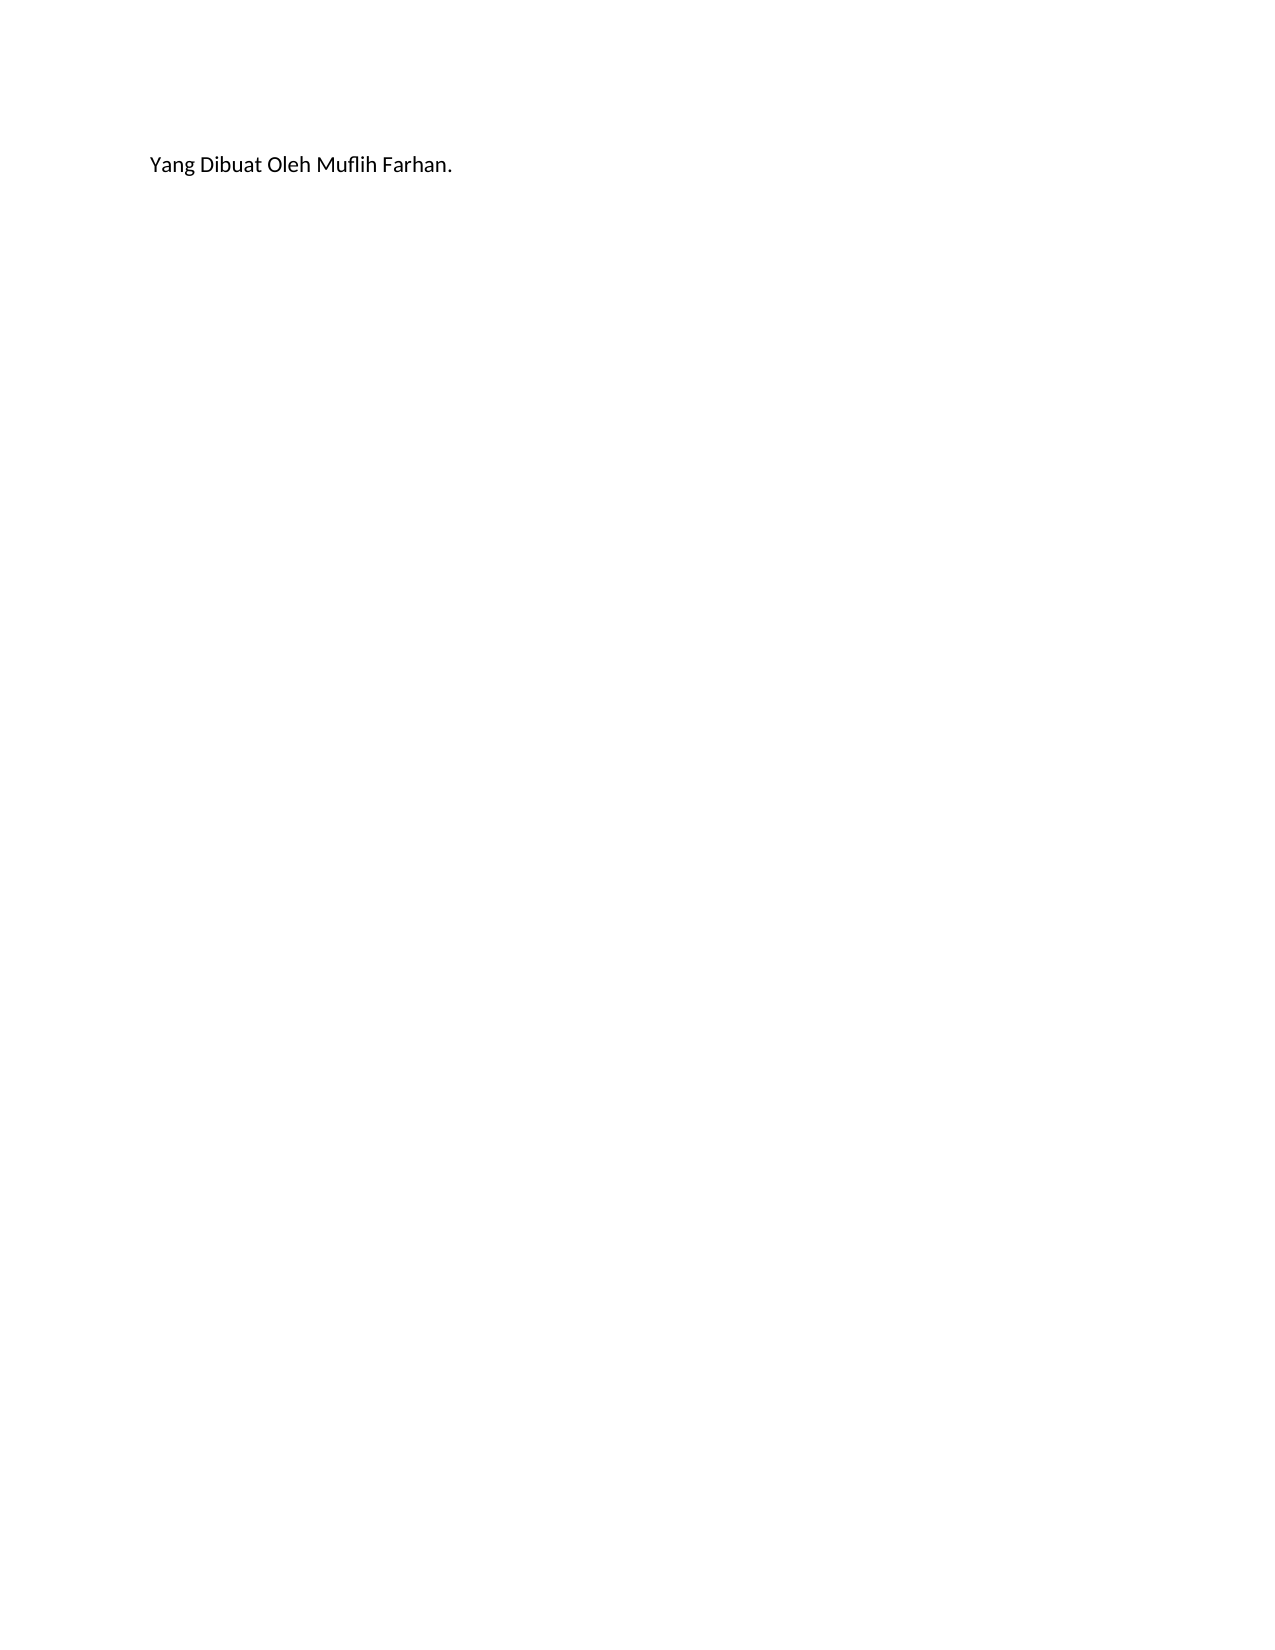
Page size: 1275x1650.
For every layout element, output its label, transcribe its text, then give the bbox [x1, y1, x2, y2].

text Yang Dibuat Oleh Muflih Farhan. [150, 150, 1125, 178]
